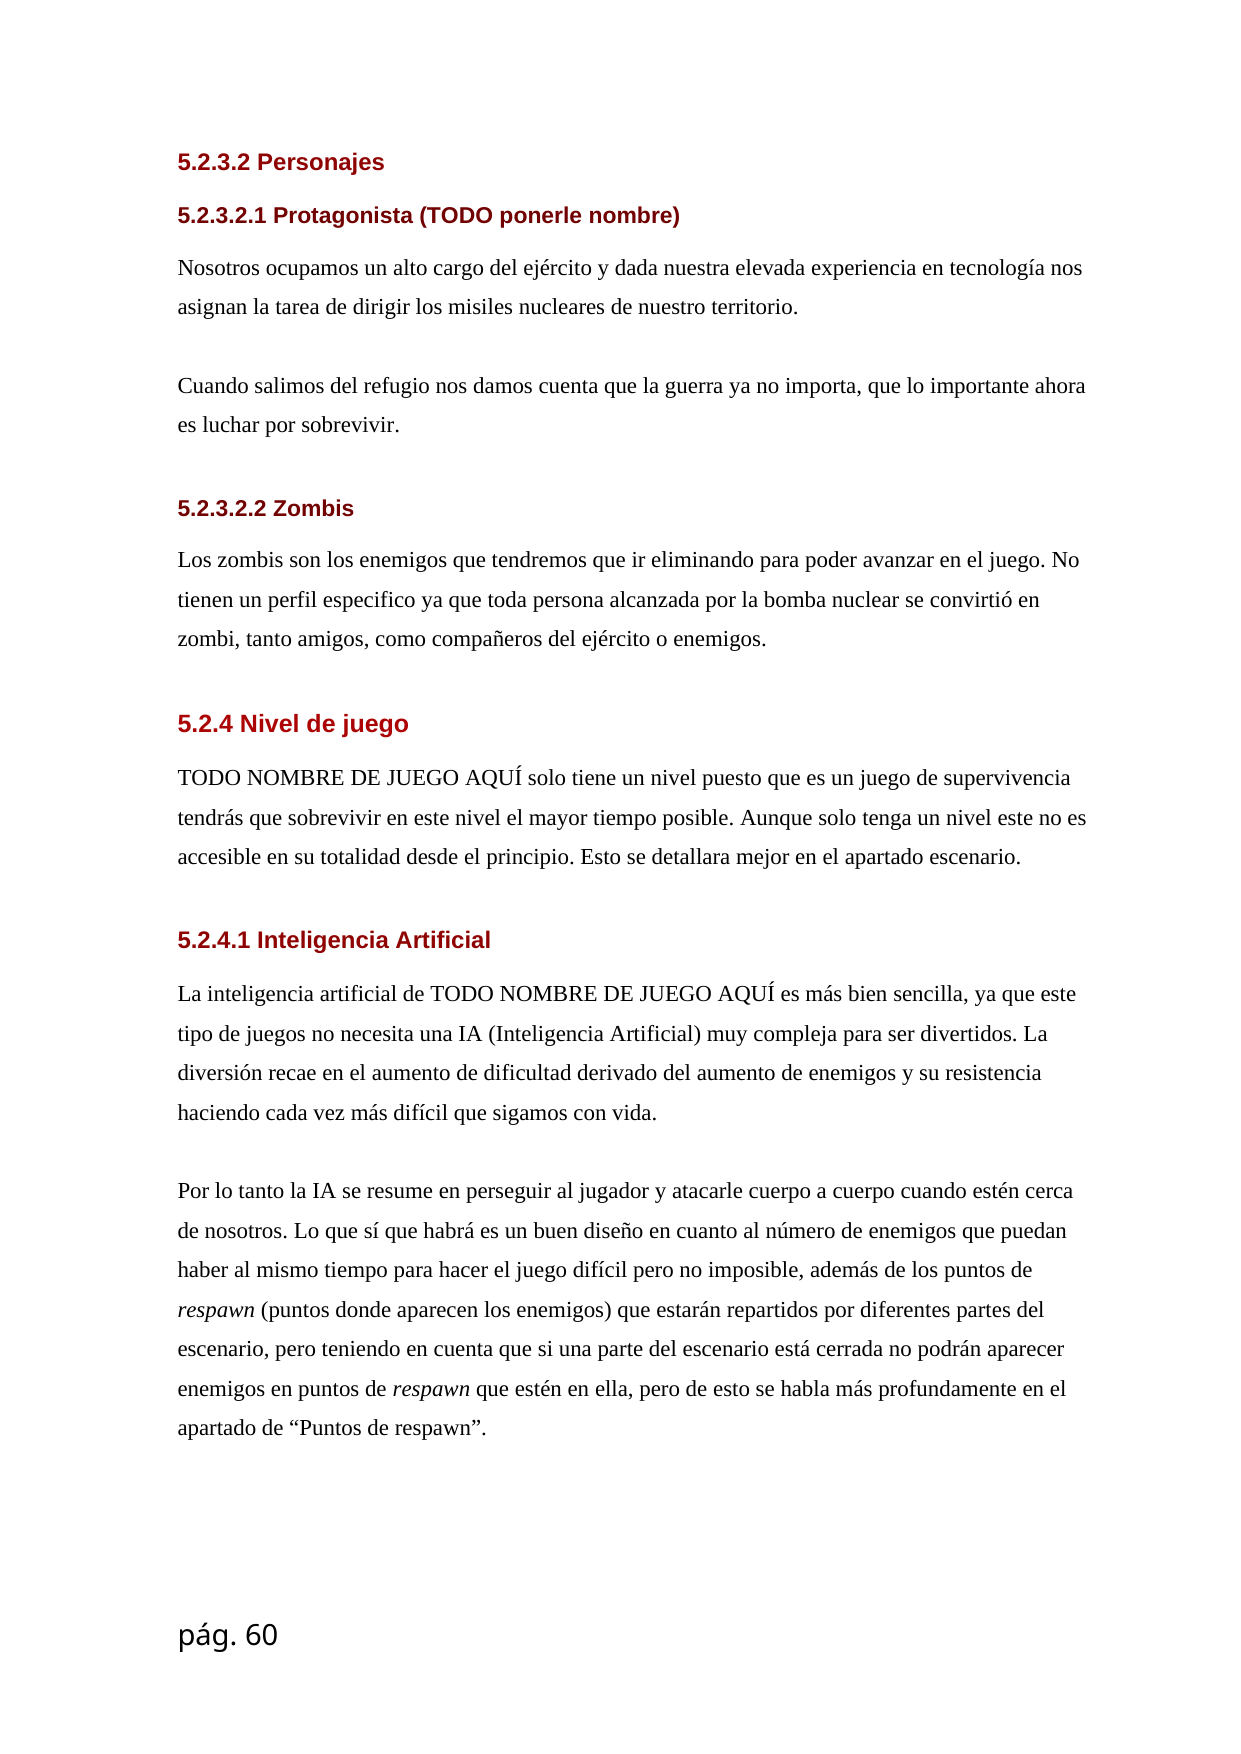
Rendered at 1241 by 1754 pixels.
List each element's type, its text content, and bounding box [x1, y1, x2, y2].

text Nosotros ocupamos un alto cargo del ejército y dada nuestra elevada experiencia en tecnología nos asignan la tarea de dirigir los misiles nucleares de nuestro territorio. [177, 253, 1092, 319]
text La inteligencia artificial de TODO NOMBRE DE JUEGO AQUÍ es más bien sencilla, ya que este tipo de juegos no necesita una IA (Inteligencia Artificial) muy compleja para ser divertidos. La diversión recae en el aumento de dificultad derivado del aumento de enemigos y su resistencia haciendo cada vez más difícil que sigamos con vida. [177, 980, 1092, 1125]
subtitle 5.2.4 Nivel de juego [177, 709, 1092, 737]
text TODO NOMBRE DE JUEGO AQUÍ solo tiene un nivel puesto que es un juego de supervivencia tendrás que sobrevivir en este nivel el mayor tiempo posible. Aunque solo tenga un nivel este no es accesible en su totalidad desde el principio. Esto se detallara mejor en el apartado escenario. [177, 764, 1092, 869]
subtitle 5.2.3.2 Personajes [177, 148, 1092, 175]
text Los zombis son los enemigos que tendremos que ir eliminando para poder avanzar en el juego. No tienen un perfil especifico ya que toda persona alcanzada por la bomba nuclear se convirtió en zombi, tanto amigos, como compañeros del ejército o enemigos. [177, 547, 1092, 652]
subtitle 5.2.3.2.1 Protagonista (TODO ponerle nombre) [177, 202, 1092, 228]
subtitle 5.2.4.1 Inteligencia Artificial [177, 926, 1092, 954]
text Cuando salimos del refugio nos damos cuenta que la guerra ya no importa, que lo importante ahora es luchar por sobrevivir. [177, 372, 1092, 438]
subtitle 5.2.3.2.2 Zombis [177, 494, 1092, 521]
text Por lo tanto la IA se resume en perseguir al jugador y atacarle cuerpo a cuerpo cuando estén cerca de nosotros. Lo que sí que habrá es un buen diseño en cuanto al número de enemigos que puedan haber al mismo tiempo para hacer el juego difícil pero no imposible, además de los puntos de respawn (puntos donde aparecen los enemigos) que estarán repartidos por diferentes partes del escenario, pero teniendo en cuenta que si una parte del escenario está cerrada no podrán aparecer enemigos en puntos de respawn que estén en ella, pero de esto se habla más profundamente en el apartado de “Puntos de respawn”. [177, 1178, 1092, 1441]
